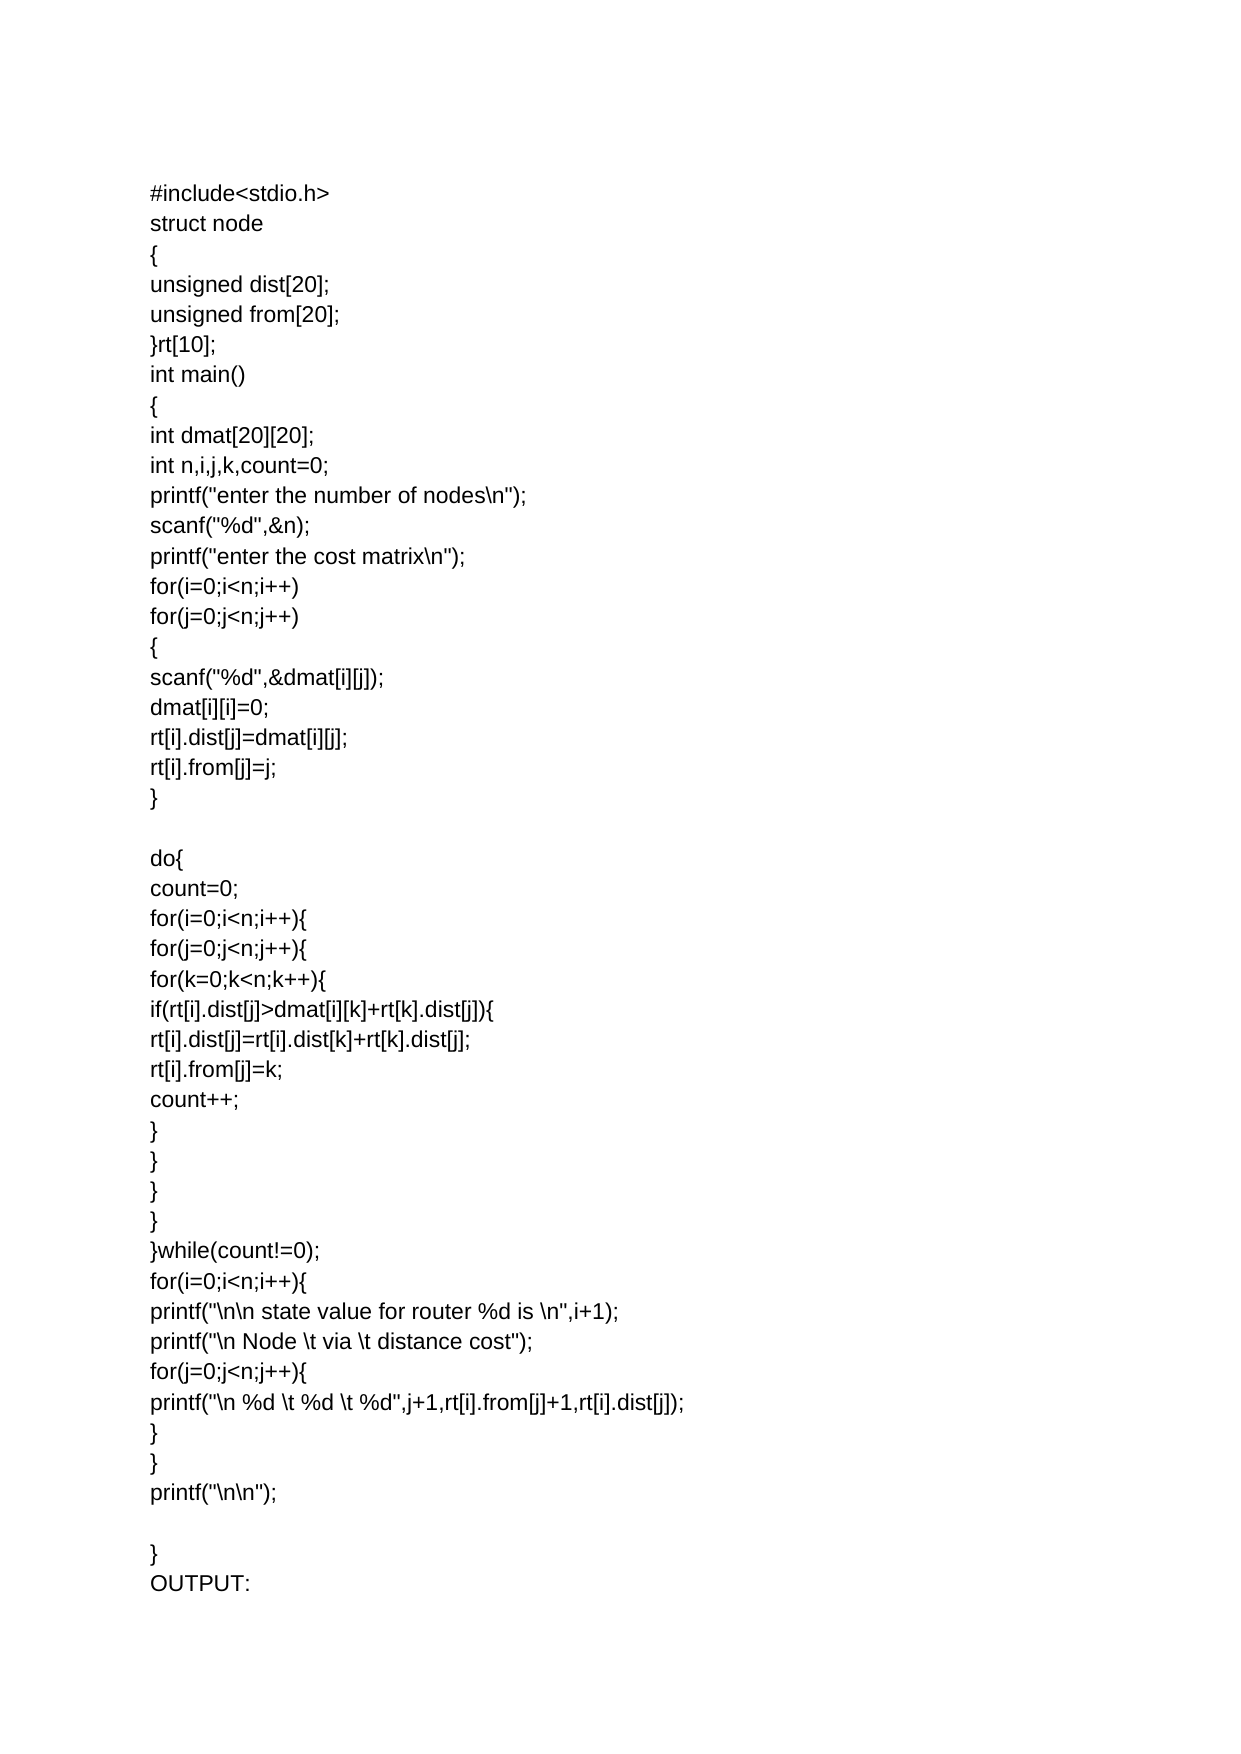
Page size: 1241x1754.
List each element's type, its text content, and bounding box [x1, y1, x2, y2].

text printf("enter the number of nodes\n"); [150, 482, 1090, 509]
text } [150, 1207, 1090, 1234]
text scanf("%d",&dmat[i][j]); [150, 663, 1090, 690]
text count++; [150, 1086, 1090, 1113]
text int dmat[20][20]; [150, 422, 1090, 448]
text int main() [150, 361, 1090, 388]
text }rt[10]; [150, 331, 1090, 358]
text } [150, 1449, 1090, 1475]
text do{ [150, 845, 1090, 871]
text printf("\n %d \t %d \t %d",j+1,rt[i].from[j]+1,rt[i].dist[j]); [150, 1388, 1090, 1415]
text rt[i].from[j]=j; [150, 754, 1090, 781]
text for(j=0;j<n;j++) [150, 603, 1090, 629]
text } [150, 1147, 1090, 1173]
text rt[i].dist[j]=dmat[i][j]; [150, 724, 1090, 750]
text count=0; [150, 875, 1090, 901]
text struct node [150, 210, 1090, 237]
text printf("\n Node \t via \t distance cost"); [150, 1328, 1090, 1354]
text for(k=0;k<n;k++){ [150, 966, 1090, 992]
text int n,i,j,k,count=0; [150, 452, 1090, 478]
text rt[i].from[j]=k; [150, 1056, 1090, 1083]
text printf("\n\n"); [150, 1479, 1090, 1506]
text if(rt[i].dist[j]>dmat[i][k]+rt[k].dist[j]){ [150, 996, 1090, 1022]
text { [150, 633, 1090, 660]
text for(j=0;j<n;j++){ [150, 1358, 1090, 1385]
text unsigned from[20]; [150, 301, 1090, 327]
text for(j=0;j<n;j++){ [150, 935, 1090, 962]
text unsigned dist[20]; [150, 271, 1090, 297]
text rt[i].dist[j]=rt[i].dist[k]+rt[k].dist[j]; [150, 1026, 1090, 1052]
text } [150, 1539, 1090, 1566]
text }while(count!=0); [150, 1237, 1090, 1264]
text printf("enter the cost matrix\n"); [150, 543, 1090, 569]
text { [150, 241, 1090, 267]
text for(i=0;i<n;i++){ [150, 1268, 1090, 1294]
text } [150, 1177, 1090, 1203]
text for(i=0;i<n;i++){ [150, 905, 1090, 932]
text } [150, 1419, 1090, 1445]
text printf("\n\n state value for router %d is \n",i+1); [150, 1298, 1090, 1324]
text for(i=0;i<n;i++) [150, 573, 1090, 599]
text scanf("%d",&n); [150, 512, 1090, 539]
text dmat[i][i]=0; [150, 694, 1090, 720]
text { [150, 392, 1090, 418]
text OUTPUT: [150, 1570, 1090, 1596]
text } [150, 784, 1090, 811]
text #include<stdio.h> [150, 180, 1090, 207]
text } [150, 1117, 1090, 1143]
